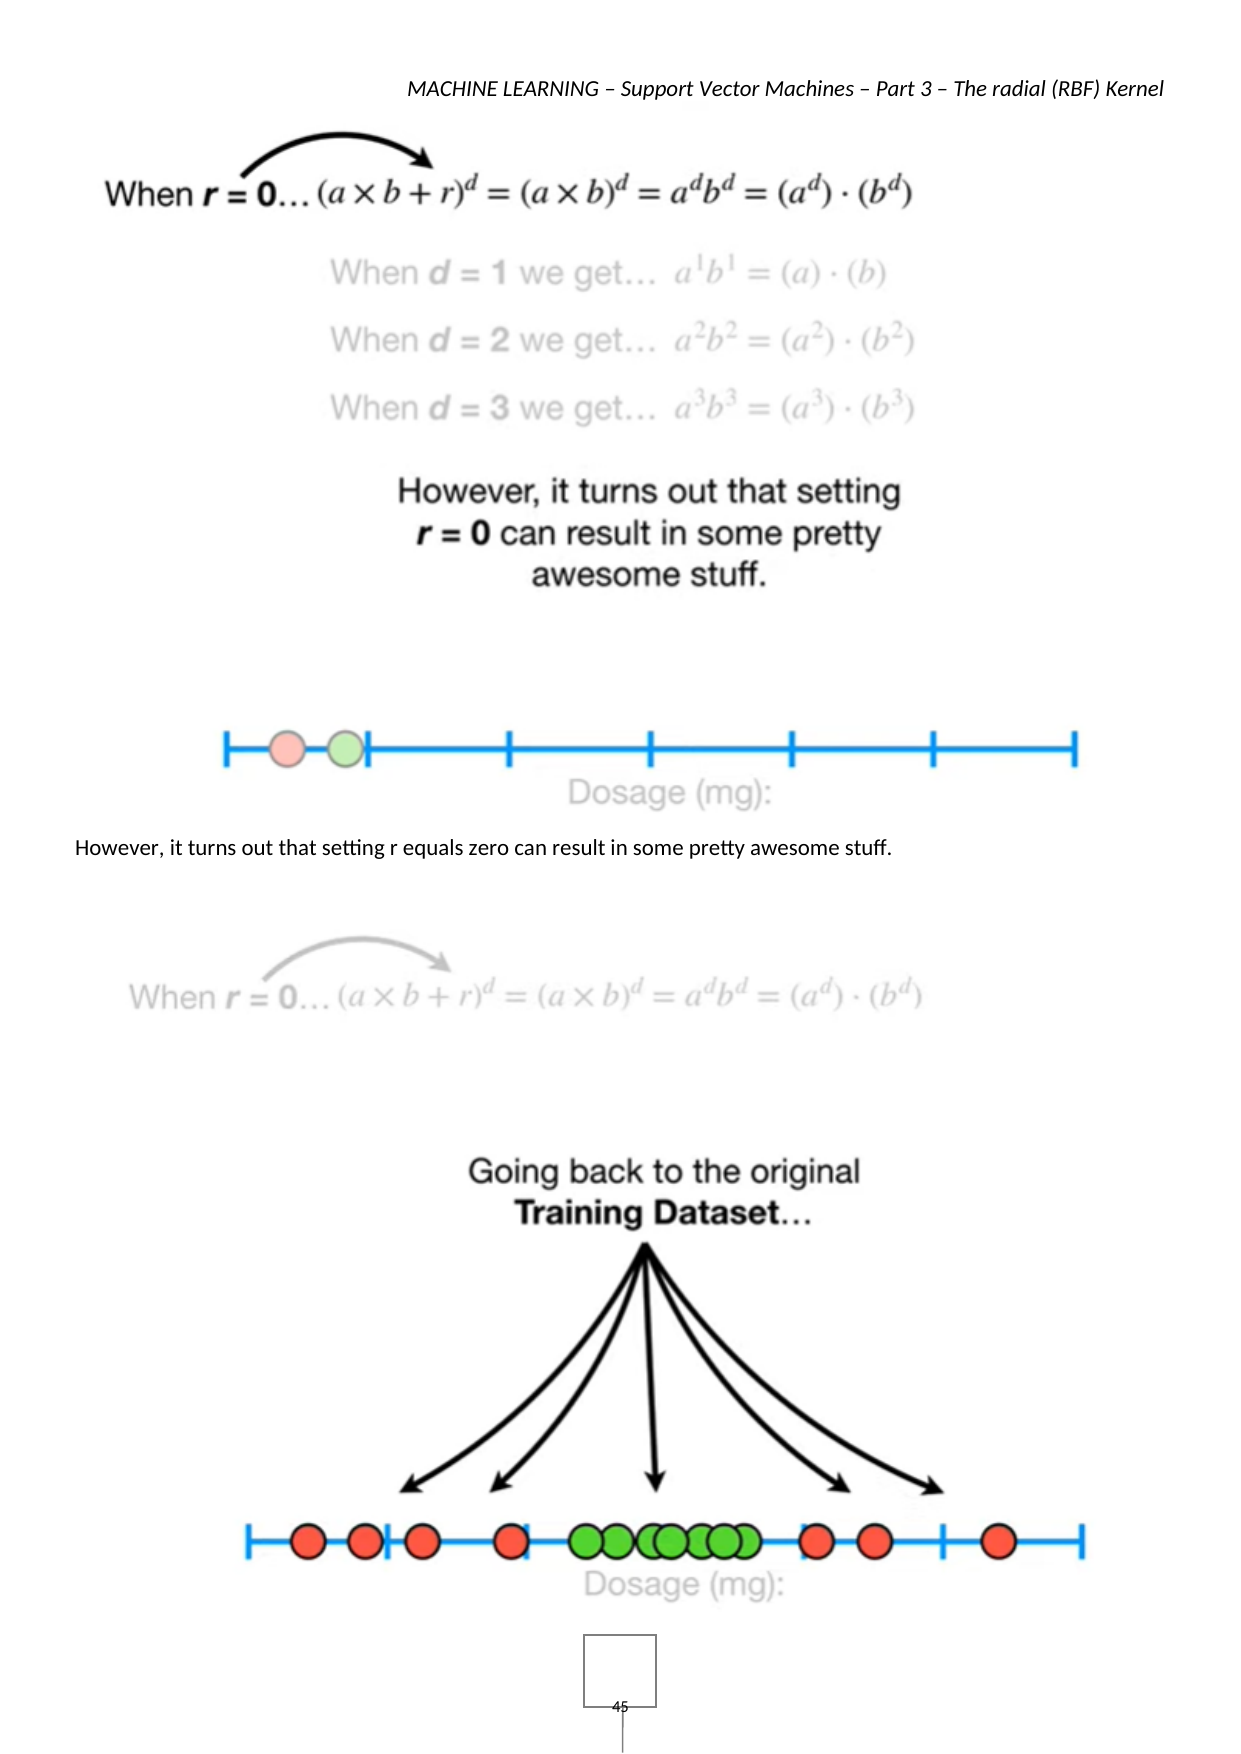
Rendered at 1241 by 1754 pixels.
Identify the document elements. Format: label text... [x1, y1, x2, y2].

picture [75, 889, 1166, 1631]
picture [75, 101, 1143, 834]
text However, it turns out that setting r equals zero can result in some pretty awesome stuff. [75, 833, 1165, 861]
